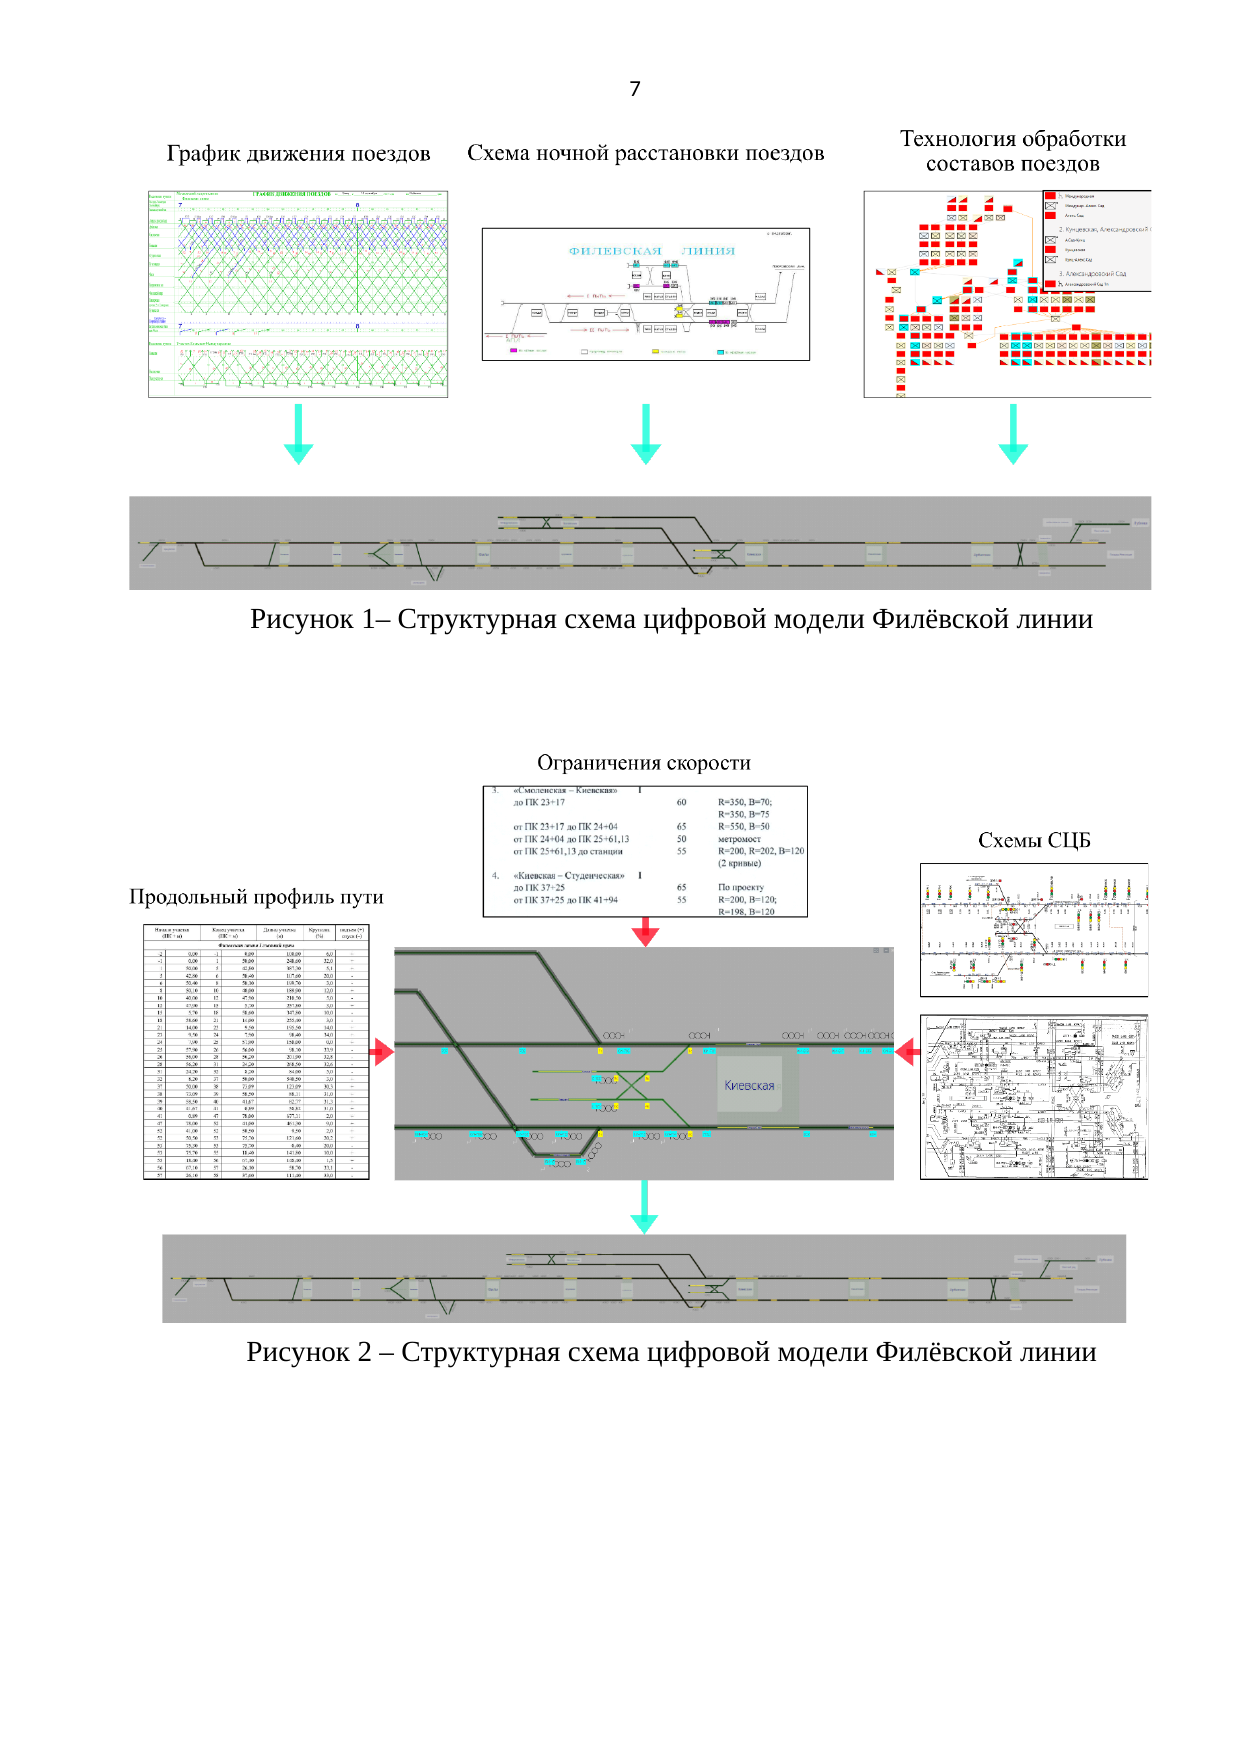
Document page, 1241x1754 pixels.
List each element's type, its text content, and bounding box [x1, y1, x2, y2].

table_header [118, 130, 1152, 601]
text Рисунок 2 – Структурная схема цифровой модели Филёвской линии [118, 1334, 1152, 1368]
table_header [118, 755, 1152, 1334]
text Рисунок 1– Структурная схема цифровой модели Филёвской линии [118, 601, 1152, 635]
picture [129, 130, 1152, 590]
picture [129, 754, 1149, 1323]
